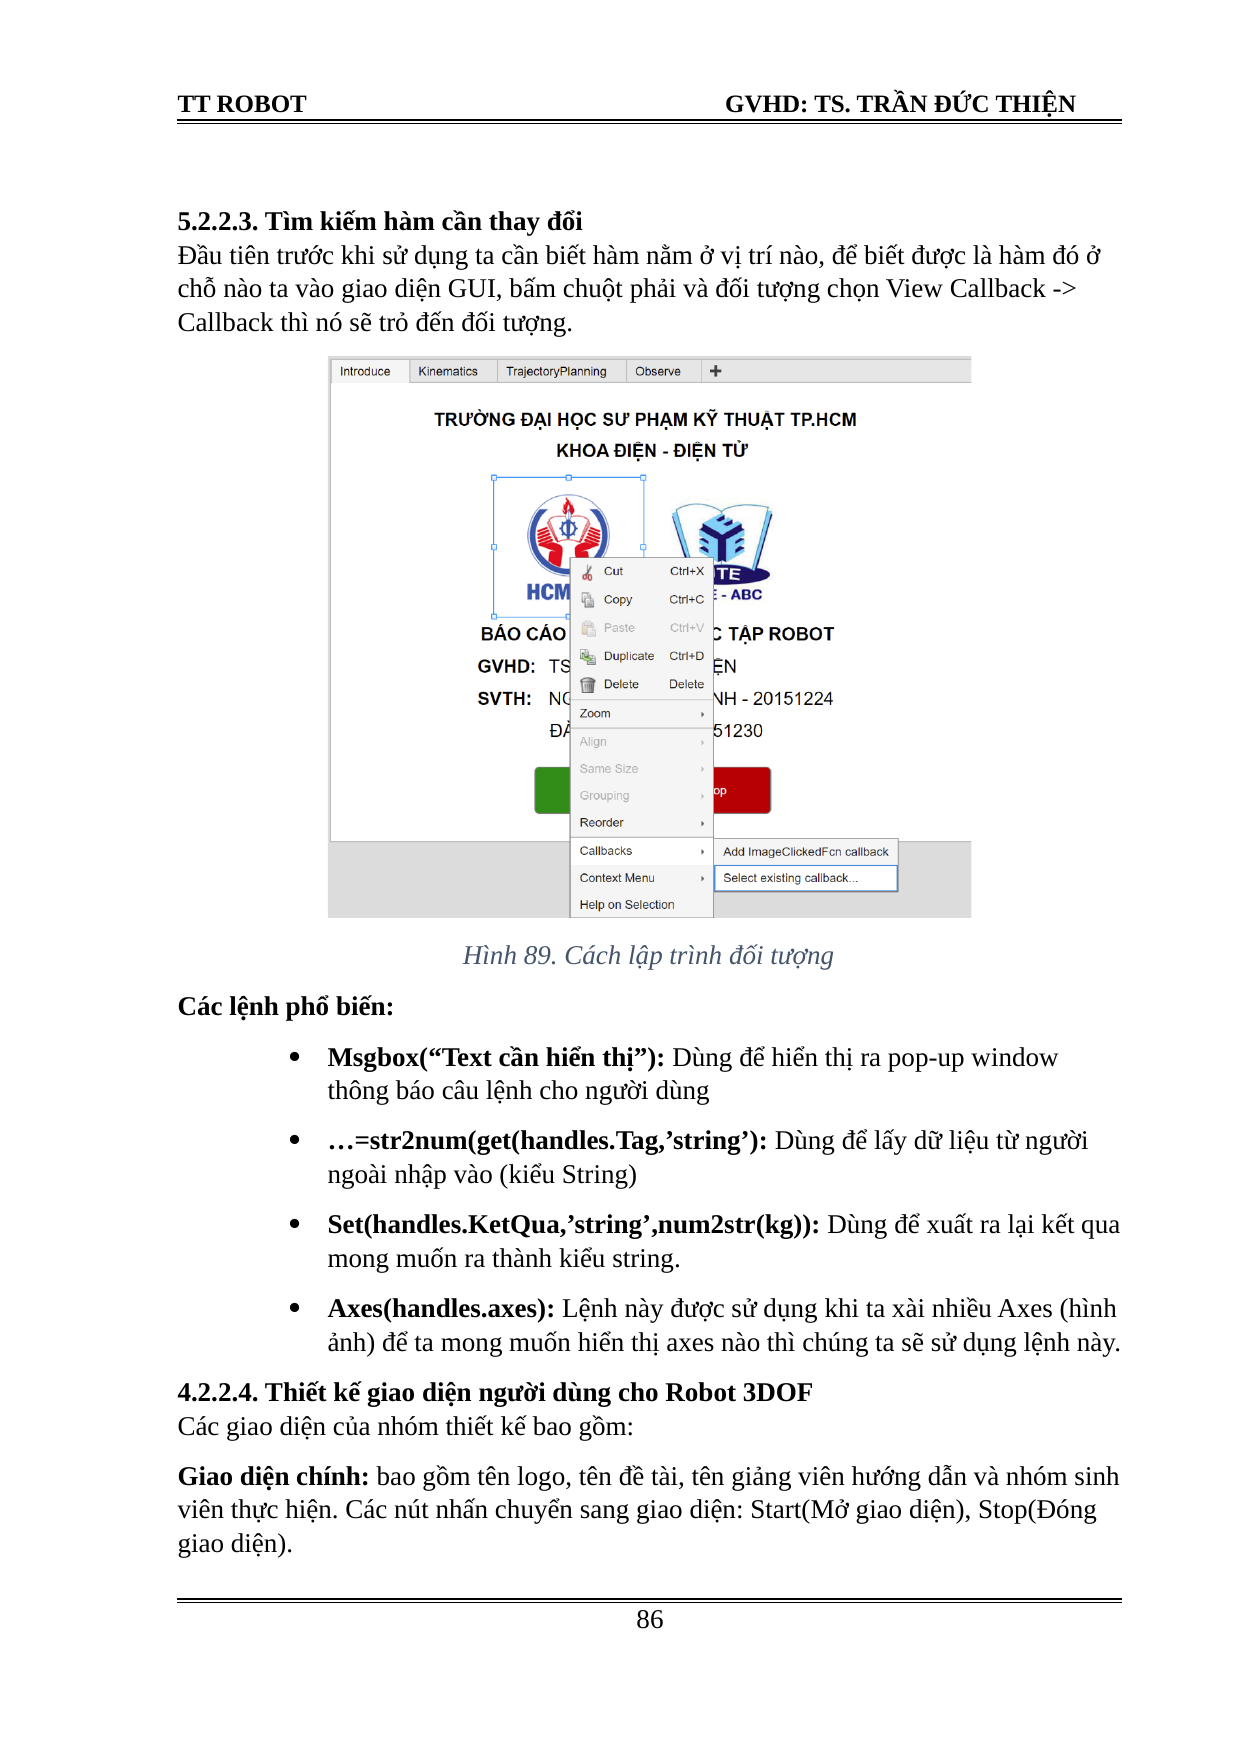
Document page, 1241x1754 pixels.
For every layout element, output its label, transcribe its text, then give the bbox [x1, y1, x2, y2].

list Axes(handles.axes): Lệnh này được sử dụng khi ta xài nhiều Axes (hình ảnh) để ta mong muốn hiển thị axes nào thì chúng ta sẽ sử dụng lệnh này. [290, 1292, 1122, 1357]
subtitle 5.2.2.3. Tìm kiếm hàm cần thay đổi [177, 206, 1122, 237]
text Đầu tiên trước khi sử dụng ta cần biết hàm nằm ở vị trí nào, để biết được là hàm đó ở chỗ nào ta vào giao diện GUI, bấm chuột phải và đối tượng chọn View Callback -> Callback thì nó sẽ trỏ đến đối tượng. [177, 239, 1122, 337]
list …=str2num(get(handles.Tag,’string’): Dùng để lấy dữ liệu từ người ngoài nhập vào (kiểu String) [290, 1124, 1122, 1189]
list Msgbox(“Text cần hiển thị”): Dùng để hiển thị ra pop-up window thông báo câu lệnh cho người dùng [290, 1041, 1122, 1105]
subtitle 4.2.2.4. Thiết kế giao diện người dùng cho Robot 3DOF [177, 1376, 1122, 1407]
text Các giao diện của nhóm thiết kế bao gồm: [177, 1409, 1122, 1441]
picture [327, 356, 972, 918]
list Set(handles.KetQua,’string’,num2str(kg)): Dùng để xuất ra lại kết qua mong muốn ra thành kiểu string. [290, 1208, 1122, 1273]
text Giao diện chính: bao gồm tên logo, tên đề tài, tên giảng viên hướng dẫn và nhóm sinh viên thực hiện. Các nút nhấn chuyển sang giao diện: Start(Mở giao diện), Stop(Đóng giao diện). [177, 1460, 1122, 1558]
